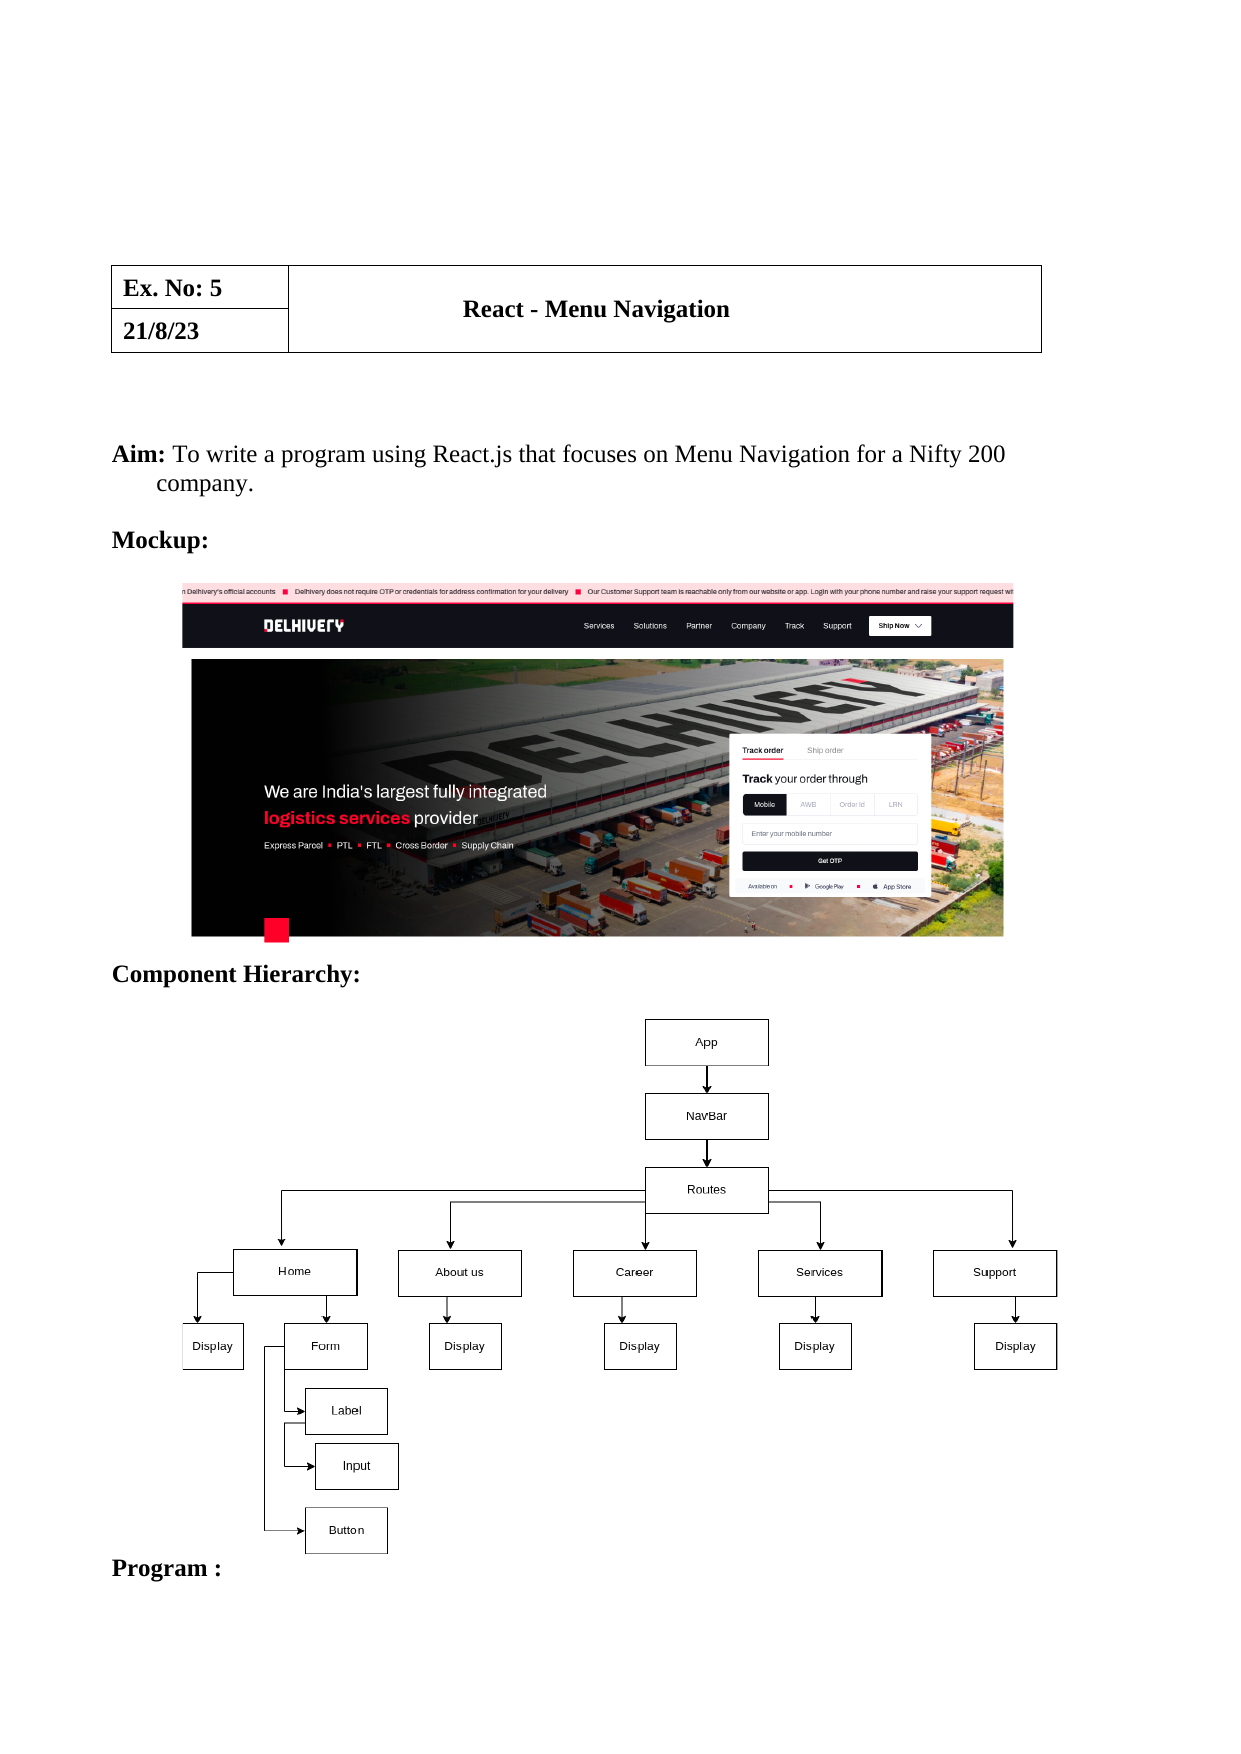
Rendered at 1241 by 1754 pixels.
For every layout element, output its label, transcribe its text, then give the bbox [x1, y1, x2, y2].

text Aim: To write a program using React.js that focuses on Menu Navigation for a Nifty 200 company. [112, 439, 1084, 497]
text Mockup: [112, 526, 1084, 554]
table_header Ex. No: 5 [112, 266, 288, 308]
text Component Hierarchy: [112, 959, 1084, 988]
picture [182, 1019, 1058, 1554]
table_header React - Menu Navigation [289, 266, 1041, 352]
text Program : [112, 1553, 1084, 1582]
picture [182, 583, 1014, 960]
table_cell 21/8/23 [112, 309, 288, 352]
